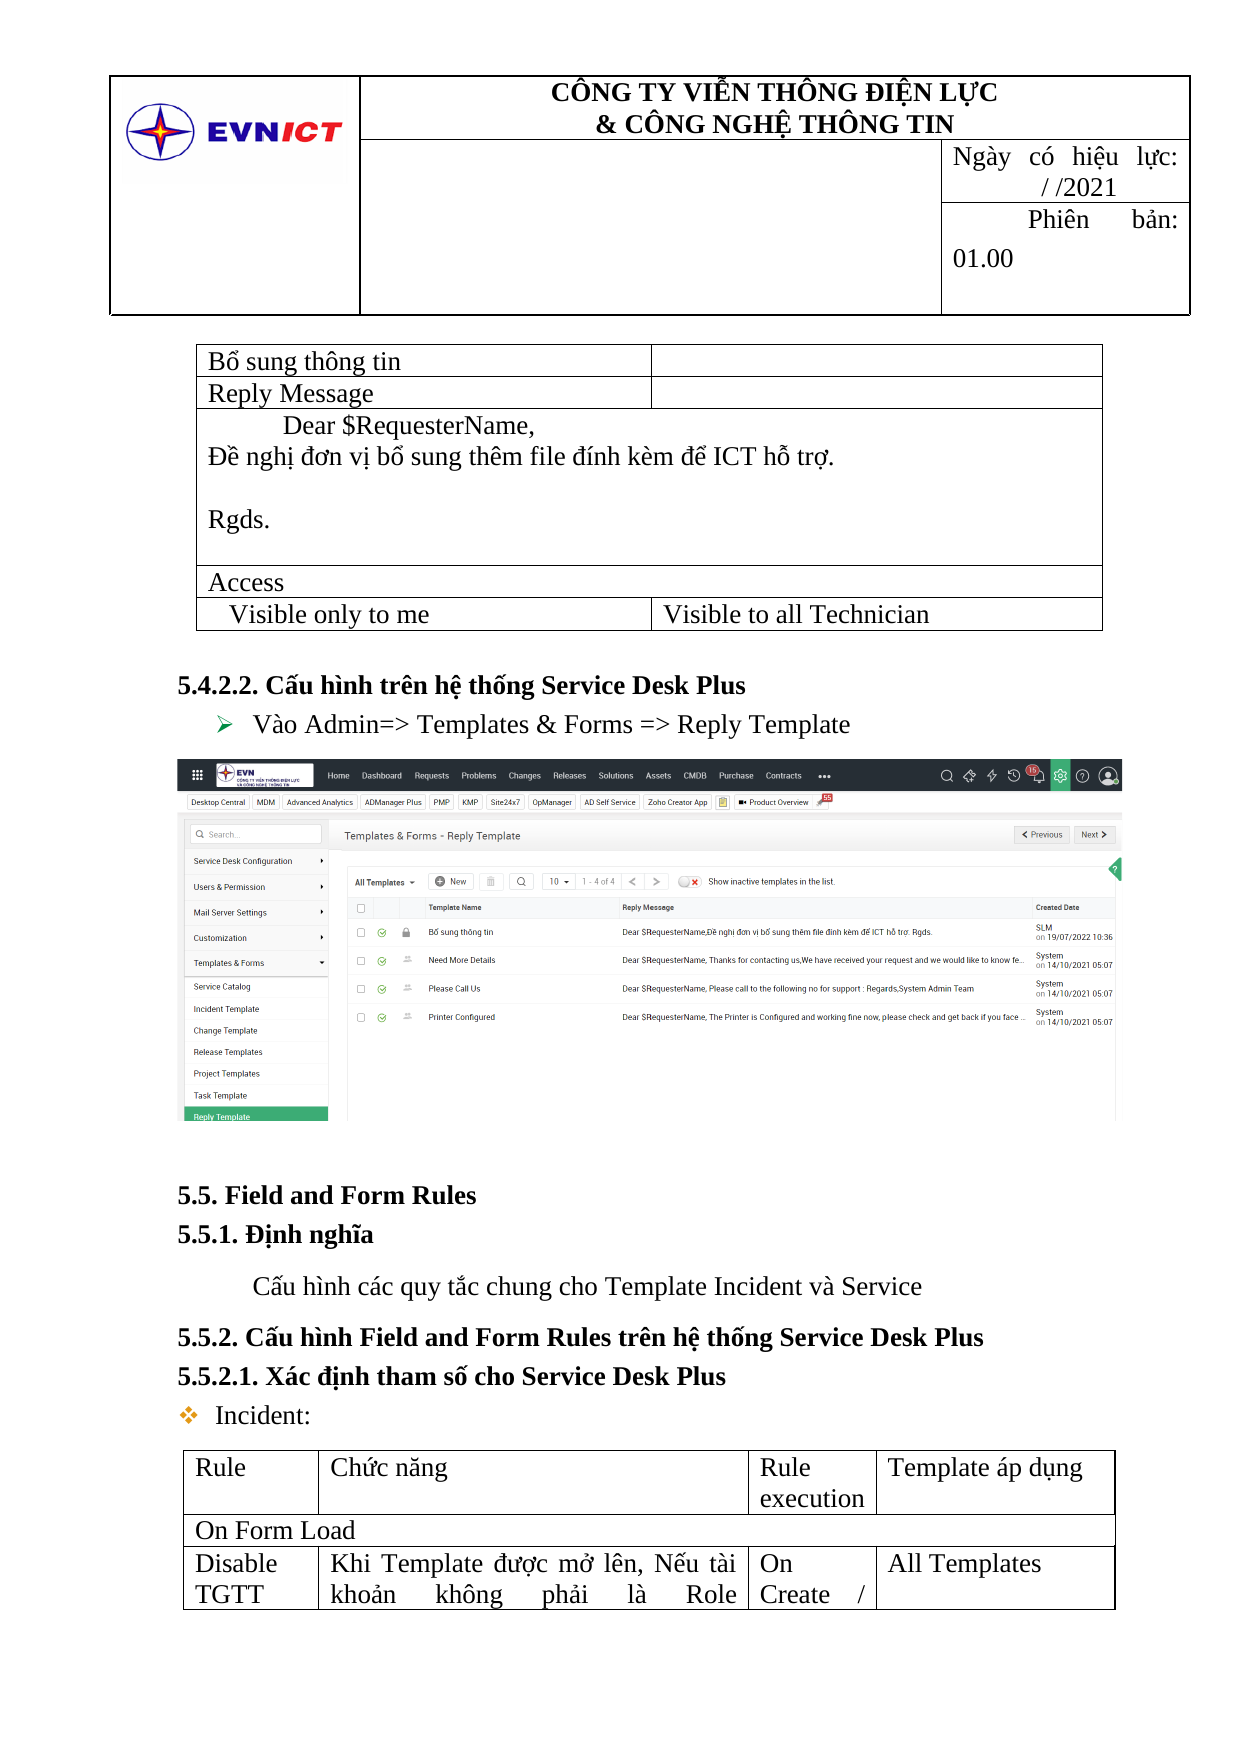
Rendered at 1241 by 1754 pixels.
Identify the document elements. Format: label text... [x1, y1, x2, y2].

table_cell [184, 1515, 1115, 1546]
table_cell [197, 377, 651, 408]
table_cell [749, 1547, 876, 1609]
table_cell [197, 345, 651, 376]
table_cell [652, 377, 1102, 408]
picture [177, 759, 1123, 1121]
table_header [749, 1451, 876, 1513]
list Xác định tham số cho Service Desk Plus [177, 1360, 1122, 1391]
list Cấu hình Field and Form Rules trên hệ thống Service Desk Plus [177, 1321, 1122, 1352]
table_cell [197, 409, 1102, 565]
list Vào Admin=> Templates & Forms => Reply Template [215, 708, 1122, 739]
list Cấu hình trên hệ thống Service Desk Plus [177, 669, 1122, 701]
list Field and Form Rules [177, 1179, 1122, 1211]
list Incident: [177, 1399, 1122, 1430]
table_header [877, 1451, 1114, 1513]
list Định nghĩa [177, 1218, 1122, 1249]
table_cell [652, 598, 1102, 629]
picture [122, 77, 348, 187]
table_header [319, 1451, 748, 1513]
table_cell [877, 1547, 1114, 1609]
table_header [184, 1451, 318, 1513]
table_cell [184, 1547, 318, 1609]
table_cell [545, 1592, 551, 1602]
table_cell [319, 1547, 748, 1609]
text Cấu hình các quy tắc chung cho Template Incident và Service [177, 1270, 1122, 1301]
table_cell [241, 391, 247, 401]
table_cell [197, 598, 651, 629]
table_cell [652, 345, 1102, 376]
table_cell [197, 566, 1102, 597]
